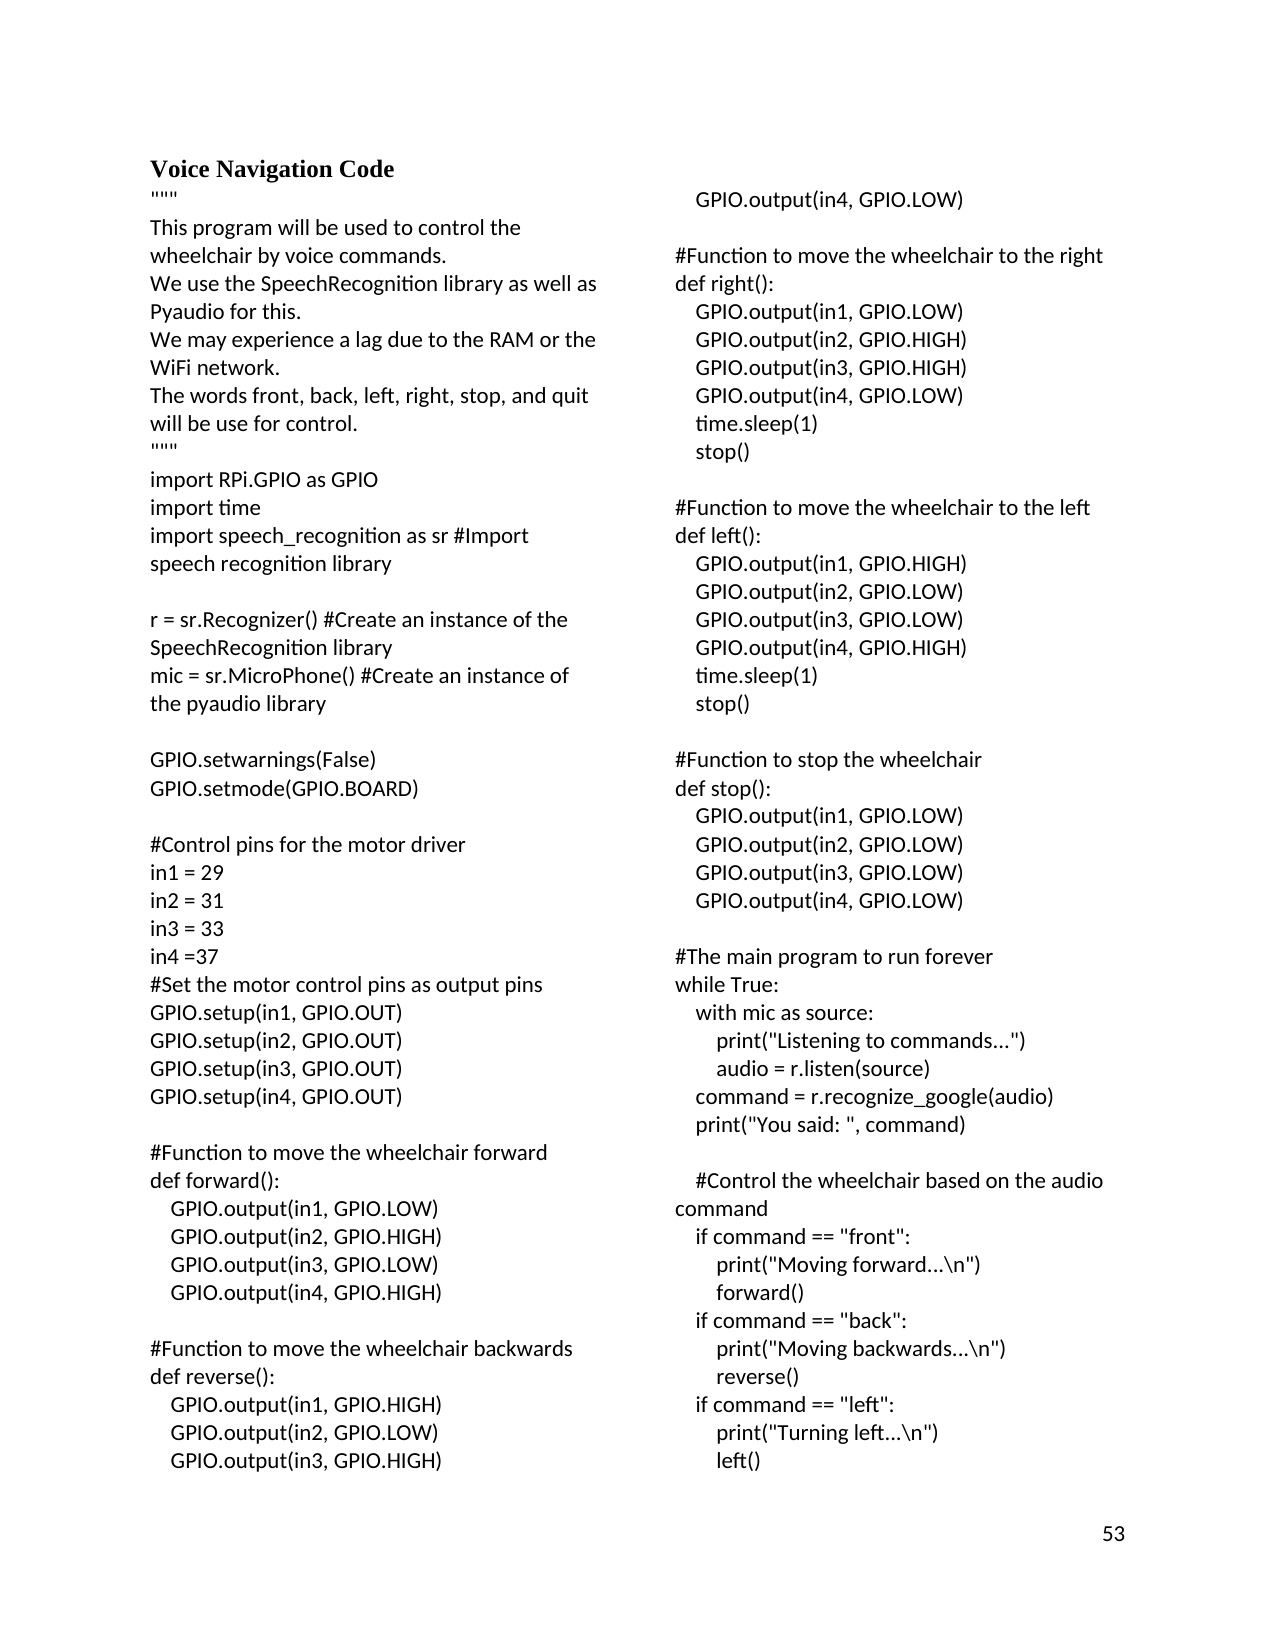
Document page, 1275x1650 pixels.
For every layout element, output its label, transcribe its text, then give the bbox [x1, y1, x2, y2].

text GPIO.output(in3, GPIO.HIGH) [675, 353, 1125, 381]
text GPIO.output(in3, GPIO.LOW) [675, 858, 1125, 886]
text audio = r.listen(source) [675, 1054, 1125, 1082]
text GPIO.output(in4, GPIO.LOW) [675, 886, 1125, 914]
text #Control pins for the motor driver [150, 830, 600, 858]
text GPIO.setup(in4, GPIO.OUT) [150, 1082, 600, 1110]
text while True: [675, 970, 1125, 998]
text GPIO.output(in2, GPIO.HIGH) [675, 325, 1125, 353]
text GPIO.output(in4, GPIO.LOW) [675, 185, 1125, 213]
text mic = sr.MicroPhone() #Create an instance of the pyaudio library [150, 662, 600, 718]
text if command == "left": [675, 1390, 1125, 1418]
text GPIO.output(in2, GPIO.LOW) [675, 830, 1125, 858]
text GPIO.setmode(GPIO.BOARD) [150, 774, 600, 802]
text GPIO.setup(in2, GPIO.OUT) [150, 1026, 600, 1054]
text def stop(): [675, 774, 1125, 802]
text """ [150, 185, 600, 213]
text GPIO.output(in2, GPIO.LOW) [150, 1418, 600, 1446]
text #Function to move the wheelchair backwards [150, 1334, 600, 1362]
text print("You said: ", command) [675, 1110, 1125, 1138]
text reverse() [675, 1362, 1125, 1390]
text print("Moving forward...\n") [675, 1250, 1125, 1278]
text command = r.recognize_google(audio) [675, 1082, 1125, 1110]
text time.sleep(1) [675, 662, 1125, 689]
text #Function to move the wheelchair to the right [675, 241, 1125, 269]
text GPIO.output(in2, GPIO.LOW) [675, 577, 1125, 606]
subtitle Voice Navigation Code [150, 154, 1125, 183]
text We may experience a lag due to the RAM or the WiFi network. [150, 325, 600, 381]
text GPIO.output(in1, GPIO.LOW) [675, 297, 1125, 325]
text GPIO.output(in4, GPIO.HIGH) [675, 633, 1125, 662]
text print("Moving backwards...\n") [675, 1334, 1125, 1362]
text The words front, back, left, right, stop, and quit will be use for control. [150, 381, 600, 437]
text if command == "front": [675, 1222, 1125, 1250]
text """ [150, 437, 600, 465]
text #Function to move the wheelchair forward [150, 1138, 600, 1166]
text import RPi.GPIO as GPIO [150, 465, 600, 493]
text import speech_recognition as sr #Import speech recognition library [150, 521, 600, 577]
text GPIO.output(in3, GPIO.LOW) [150, 1250, 600, 1278]
text stop() [675, 437, 1125, 465]
text GPIO.setwarnings(False) [150, 746, 600, 774]
text GPIO.setup(in3, GPIO.OUT) [150, 1054, 600, 1082]
text GPIO.output(in1, GPIO.LOW) [150, 1194, 600, 1222]
text in3 = 33 [150, 914, 600, 942]
text GPIO.output(in1, GPIO.HIGH) [675, 549, 1125, 577]
text #Control the wheelchair based on the audio command [675, 1166, 1125, 1222]
text left() [675, 1446, 1125, 1474]
text time.sleep(1) [675, 409, 1125, 437]
text GPIO.output(in2, GPIO.HIGH) [150, 1222, 600, 1250]
text GPIO.output(in1, GPIO.LOW) [675, 802, 1125, 830]
text def reverse(): [150, 1362, 600, 1390]
text #The main program to run forever [675, 942, 1125, 970]
text This program will be used to control the wheelchair by voice commands. [150, 213, 600, 269]
text import time [150, 493, 600, 521]
text stop() [675, 689, 1125, 718]
text GPIO.output(in3, GPIO.LOW) [675, 606, 1125, 633]
text forward() [675, 1278, 1125, 1306]
text GPIO.output(in4, GPIO.LOW) [675, 381, 1125, 409]
text def right(): [675, 269, 1125, 297]
text GPIO.output(in3, GPIO.HIGH) [150, 1446, 600, 1474]
text GPIO.setup(in1, GPIO.OUT) [150, 998, 600, 1026]
text print("Turning left...\n") [675, 1418, 1125, 1446]
text #Function to move the wheelchair to the left [675, 493, 1125, 521]
text if command == "back": [675, 1306, 1125, 1334]
text We use the SpeechRecognition library as well as Pyaudio for this. [150, 269, 600, 325]
text print("Listening to commands...") [675, 1026, 1125, 1054]
text #Set the motor control pins as output pins [150, 970, 600, 998]
text r = sr.Recognizer() #Create an instance of the SpeechRecognition library [150, 606, 600, 662]
text GPIO.output(in1, GPIO.HIGH) [150, 1390, 600, 1418]
text def left(): [675, 521, 1125, 549]
text with mic as source: [675, 998, 1125, 1026]
text in1 = 29 [150, 858, 600, 886]
text GPIO.output(in4, GPIO.HIGH) [150, 1278, 600, 1306]
text in4 =37 [150, 942, 600, 970]
text in2 = 31 [150, 886, 600, 914]
text def forward(): [150, 1166, 600, 1194]
text #Function to stop the wheelchair [675, 746, 1125, 774]
